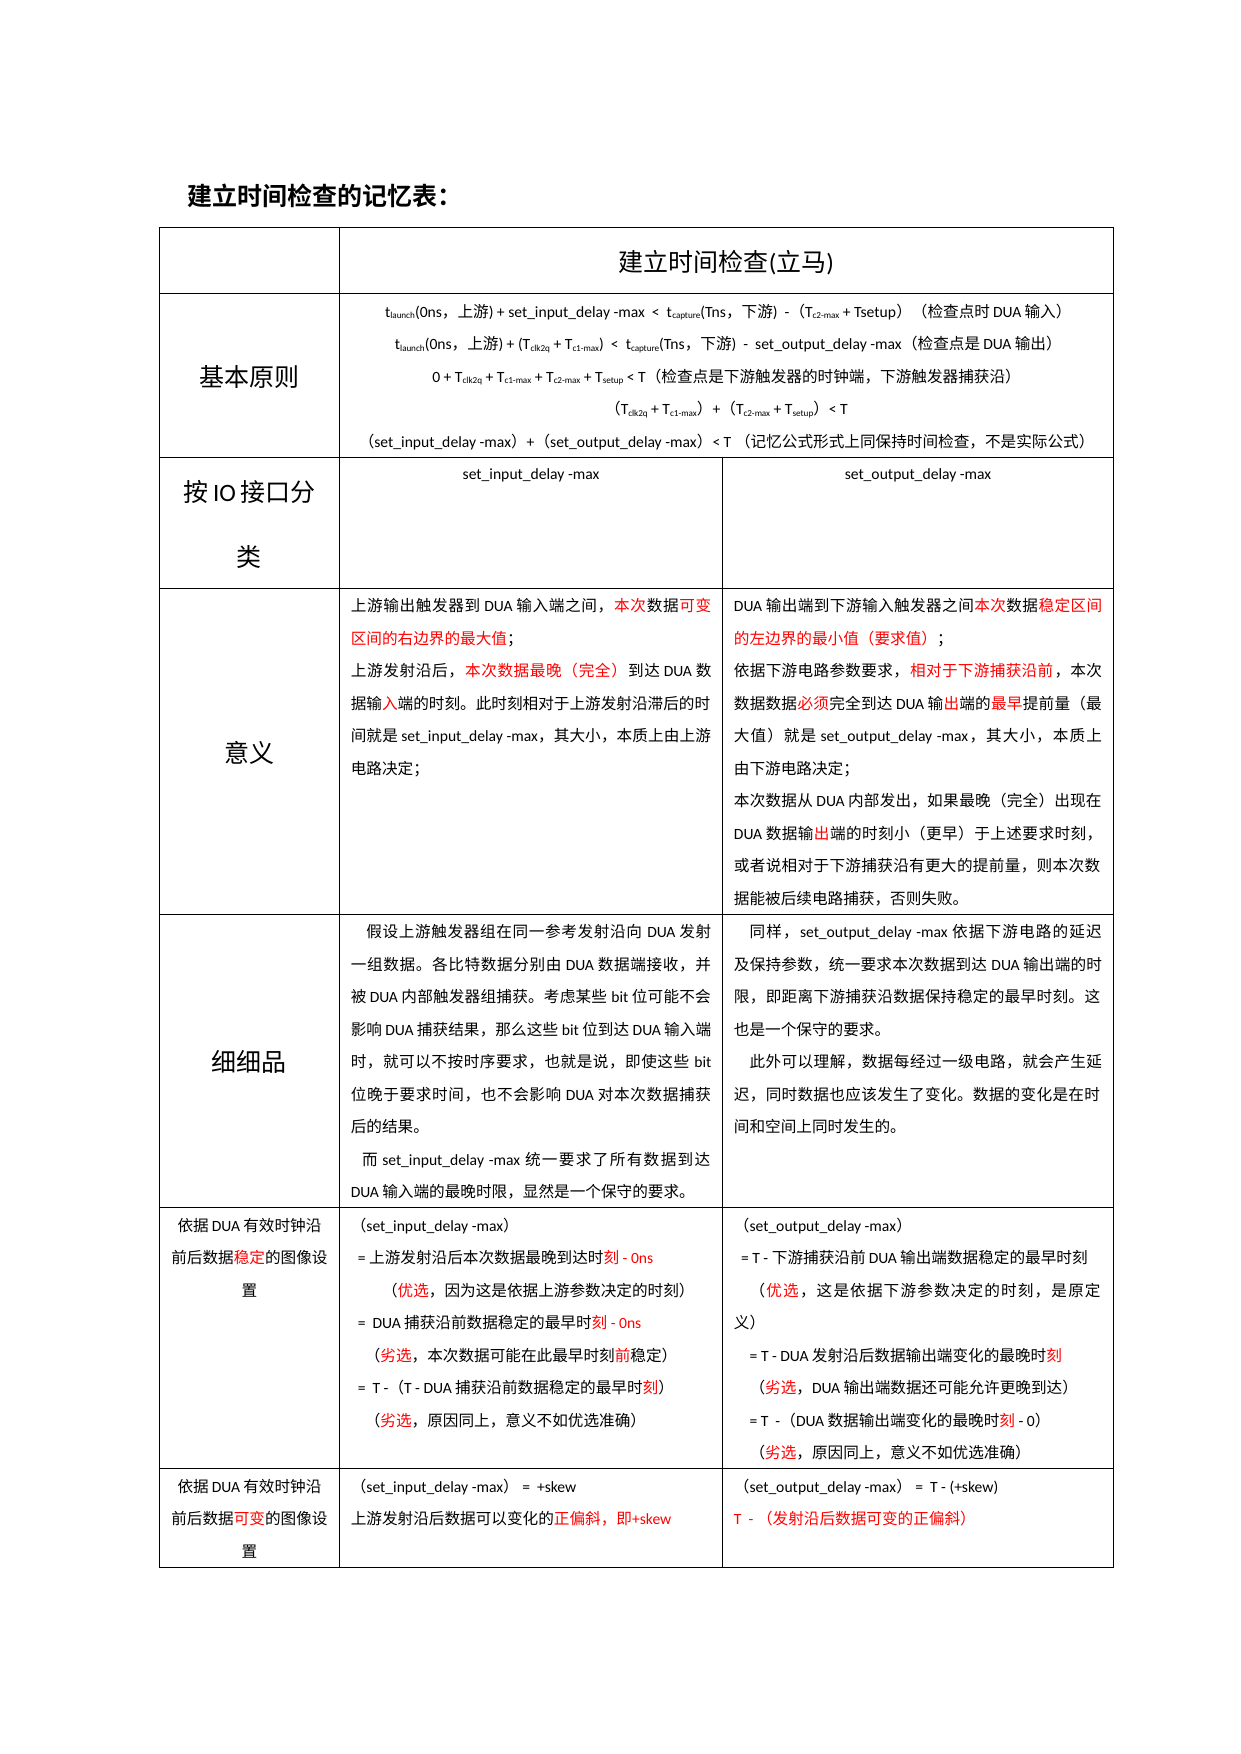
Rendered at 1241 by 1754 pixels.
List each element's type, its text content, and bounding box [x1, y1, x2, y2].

table_cell 按IO接口分类 [160, 458, 339, 588]
table_cell （set_input_delay -max） = +skew 上游发射沿后数据可以变化的正偏斜，即+skew [340, 1469, 722, 1567]
table_cell DUA输出端到下游输入触发器之间本次数据稳定区间的左边界的最小值（要求值）； 依据下游电路参数要求，相对于下游捕获沿前，本次数据数据必须完全到达DUA输出端的最早提前量（最大值）就是set_output_delay -max，其大小，本质上由下游电路决定； 本次数据从DUA内部发出，如果最晚（完全）出现在DUA数据输出端的时刻小（更早）于上述要求时刻，或者说相对于下游捕获沿有更大的提前量，则本次数据能被后续电路捕获，否则失败。 [723, 589, 1113, 914]
table_cell （set_input_delay -max） = 上游发射沿后本次数据最晚到达时刻 - 0ns （优选，因为这是依据上游参数决定的时刻） = DUA捕获沿前数据稳定的最早时刻 - 0ns （劣选，本次数据可能在此最早时刻前稳定） = T -（T - DUA捕获沿前数据稳定的最早时刻） （劣选，原因同上，意义不如优选准确） [340, 1208, 722, 1468]
table_cell （set_output_delay -max） = T - (+skew) T - （发射沿后数据可变的正偏斜） [723, 1469, 1113, 1567]
table_cell （set_output_delay -max） = T - 下游捕获沿前DUA输出端数据稳定的最早时刻 （优选，这是依据下游参数决定的时刻，是原定义） = T - DUA发射沿后数据输出端变化的最晚时刻 （劣选，DUA输出端数据还可能允许更晚到达） = T -（DUA数据输出端变化的最晚时刻 - 0） （劣选，原因同上，意义不如优选准确） [723, 1208, 1113, 1468]
table_cell 依据DUA有效时钟沿前后数据稳定的图像设置 [160, 1208, 339, 1468]
table_cell set_output_delay -max [723, 458, 1113, 588]
table_header [160, 228, 339, 293]
list 建立时间检查的记忆表： [187, 162, 1053, 227]
table_cell 假设上游触发器组在同一参考发射沿向DUA发射一组数据。各比特数据分别由DUA数据端接收，并被DUA内部触发器组捕获。考虑某些bit位可能不会影响DUA捕获结果，那么这些bit位到达DUA输入端时，就可以不按时序要求，也就是说，即使这些bit位晚于要求时间，也不会影响DUA对本次数据捕获后的结果。 而set_input_delay -max统一要求了所有数据到达DUA输入端的最晚时限，显然是一个保守的要求。 [340, 915, 722, 1207]
table_cell set_input_delay -max [340, 458, 722, 588]
table_header 建立时间检查(立马) [340, 228, 1113, 293]
table_cell 同样，set_output_delay -max依据下游电路的延迟及保持参数，统一要求本次数据到达DUA输出端的时限，即距离下游捕获沿数据保持稳定的最早时刻。这也是一个保守的要求。 此外可以理解，数据每经过一级电路，就会产生延迟，同时数据也应该发生了变化。数据的变化是在时间和空间上同时发生的。 [723, 915, 1113, 1207]
table_cell 细细品 [160, 915, 339, 1207]
table_cell 意义 [160, 589, 339, 914]
table_cell 基本原则 [160, 294, 339, 457]
table_cell 依据DUA有效时钟沿前后数据可变的图像设置 [160, 1469, 339, 1567]
table_cell tlaunch(0ns，上游) + set_input_delay -max < tcapture(Tns，下游) -（Tc2-max + Tsetup）（检查点时DUA输入） tlaunch(0ns，上游) + (Tclk2q + Tc1-max) < tcapture(Tns，下游) - set_output_delay -max（检查点是DUA输出） 0 + Tclk2q + Tc1-max + Tc2-max + Tsetup < T（检查点是下游触发器的时钟端，下游触发器捕获沿） （Tclk2q + Tc1-max）+（Tc2-max + Tsetup）< T （set_input_delay -max）+（set_output_delay -max）< T （记忆公式形式上同保持时间检查，不是实际公式） [340, 294, 1113, 457]
table_cell 上游输出触发器到DUA输入端之间，本次数据可变区间的右边界的最大值； 上游发射沿后，本次数据最晚（完全）到达DUA数据输入端的时刻。此时刻相对于上游发射沿滞后的时间就是set_input_delay -max，其大小，本质上由上游电路决定； [340, 589, 722, 914]
